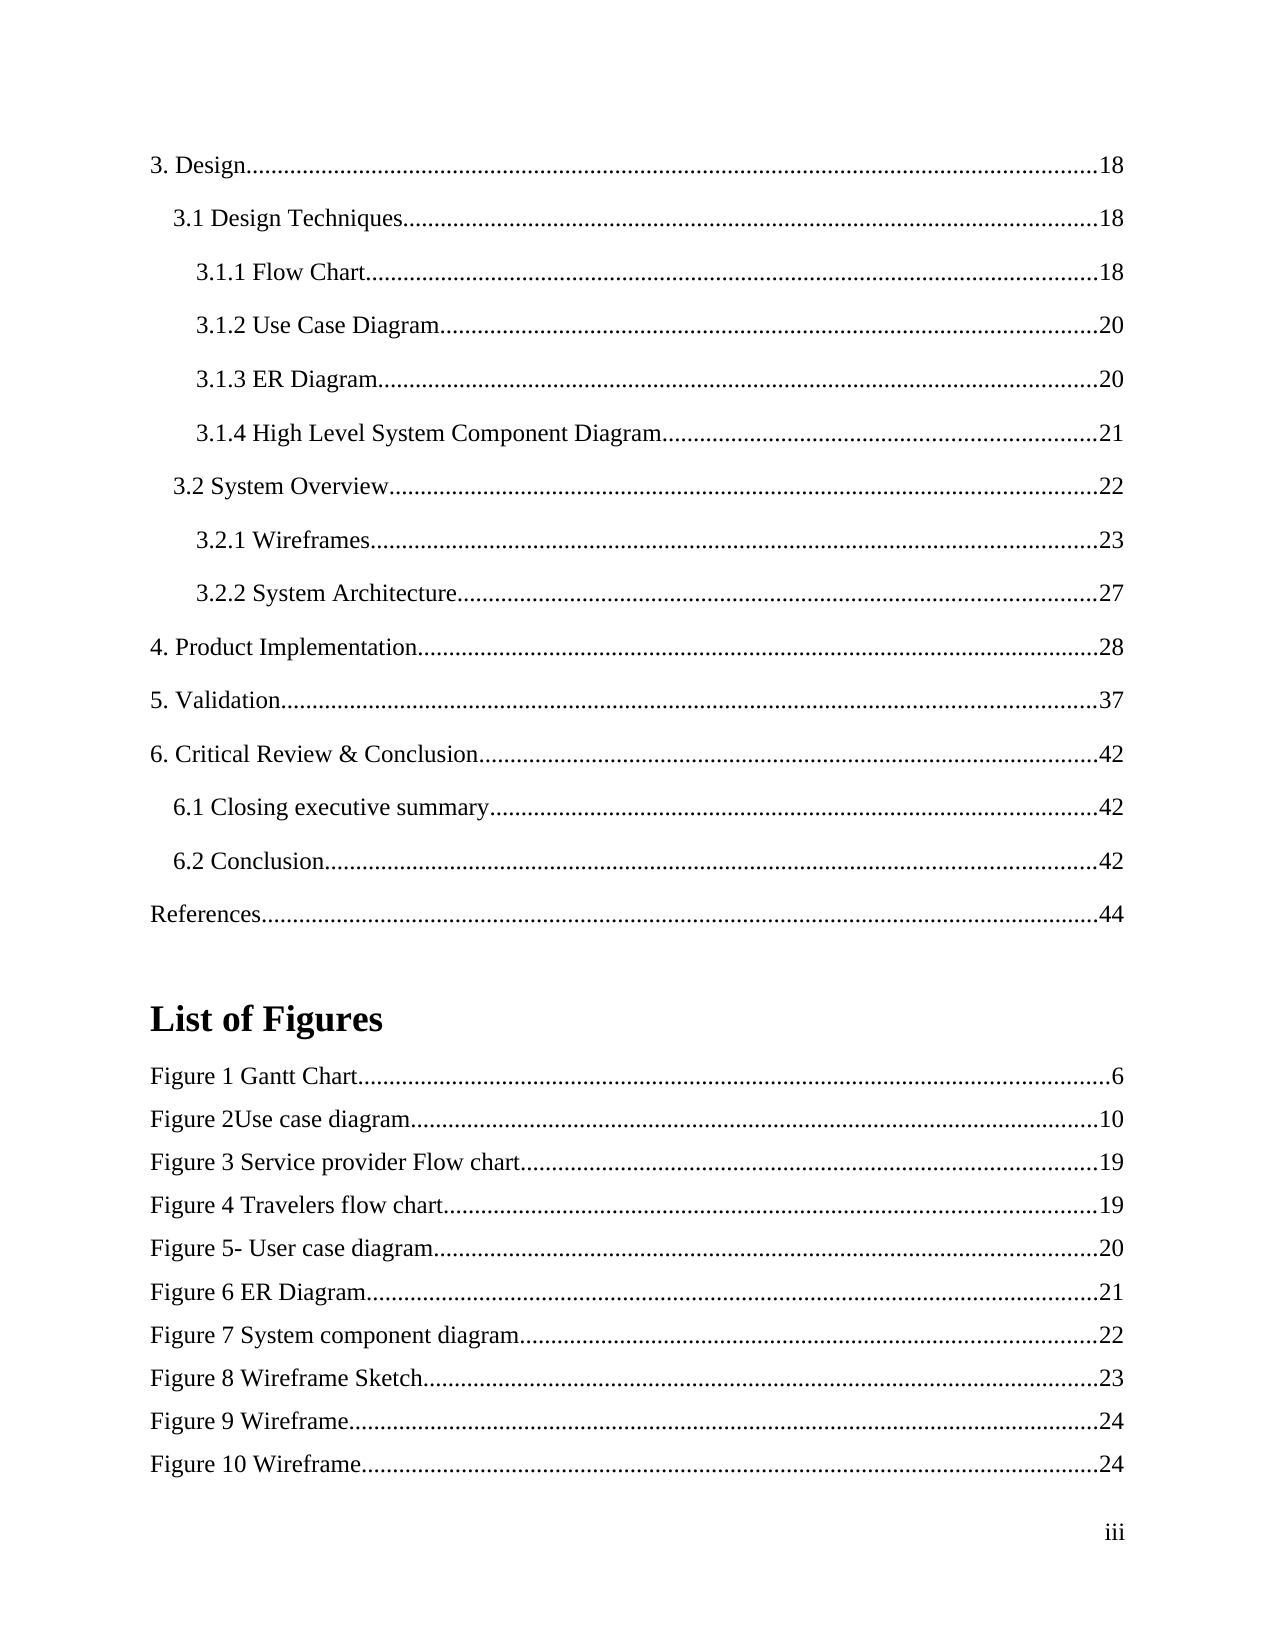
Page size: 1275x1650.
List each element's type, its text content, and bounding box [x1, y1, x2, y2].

text Figure 9 Wireframe 24 [150, 1406, 1125, 1435]
text Figure 1 Gantt Chart 6 [150, 1061, 1125, 1090]
text Figure 6 ER Diagram 21 [150, 1277, 1125, 1305]
text Figure 4 Travelers flow chart 19 [150, 1190, 1125, 1219]
text Figure 3 Service provider Flow chart 19 [150, 1147, 1125, 1176]
text Figure 7 System component diagram 22 [150, 1320, 1125, 1348]
text Figure 8 Wireframe Sketch 23 [150, 1363, 1125, 1392]
text Figure 2Use case diagram 10 [150, 1104, 1125, 1133]
text Figure 5- User case diagram 20 [150, 1233, 1125, 1262]
text Figure 10 Wireframe 24 [150, 1449, 1125, 1478]
text List of Figures [150, 996, 1125, 1039]
